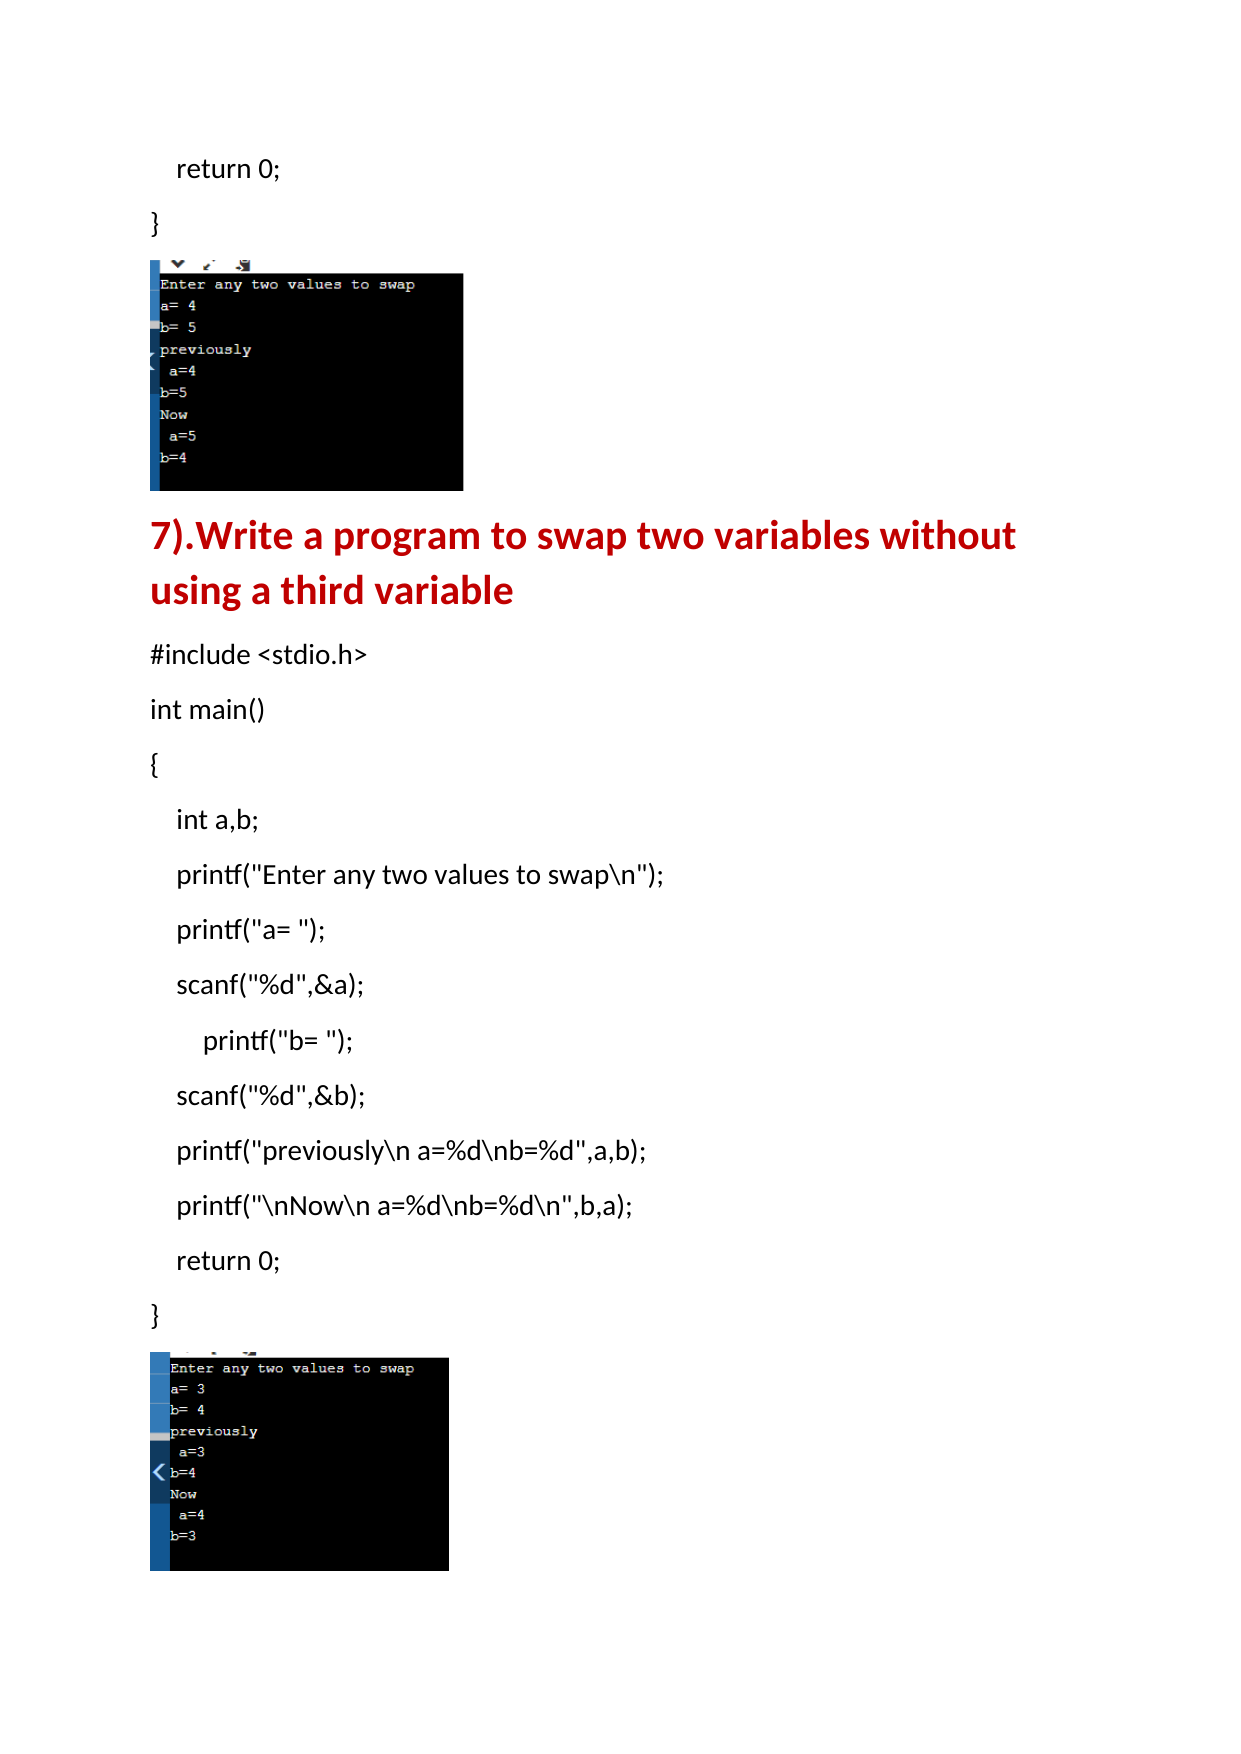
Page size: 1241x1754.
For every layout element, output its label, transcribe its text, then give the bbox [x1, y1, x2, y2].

text printf("\nNow\n a=%d\nb=%d\n",b,a); [150, 1187, 1090, 1222]
text scanf("%d",&a); [150, 966, 1090, 1002]
text #include <stdio.h> [150, 636, 1090, 671]
text scanf("%d",&b); [150, 1077, 1090, 1112]
text } [150, 205, 1090, 241]
picture [150, 1352, 449, 1571]
text { [150, 746, 1090, 782]
text int main() [150, 691, 1090, 727]
text return 0; [150, 150, 1090, 186]
text 7).Write a program to swap two variables without using a third variable [150, 509, 1090, 615]
text int a,b; [150, 801, 1090, 837]
text printf("Enter any two values to swap\n"); [150, 856, 1090, 892]
text printf("previously\n a=%d\nb=%d",a,b); [150, 1132, 1090, 1167]
text printf("b= "); [150, 1022, 1090, 1057]
text return 0; [150, 1242, 1090, 1278]
text printf("a= "); [150, 911, 1090, 947]
text } [150, 1297, 1090, 1333]
picture [150, 260, 464, 491]
